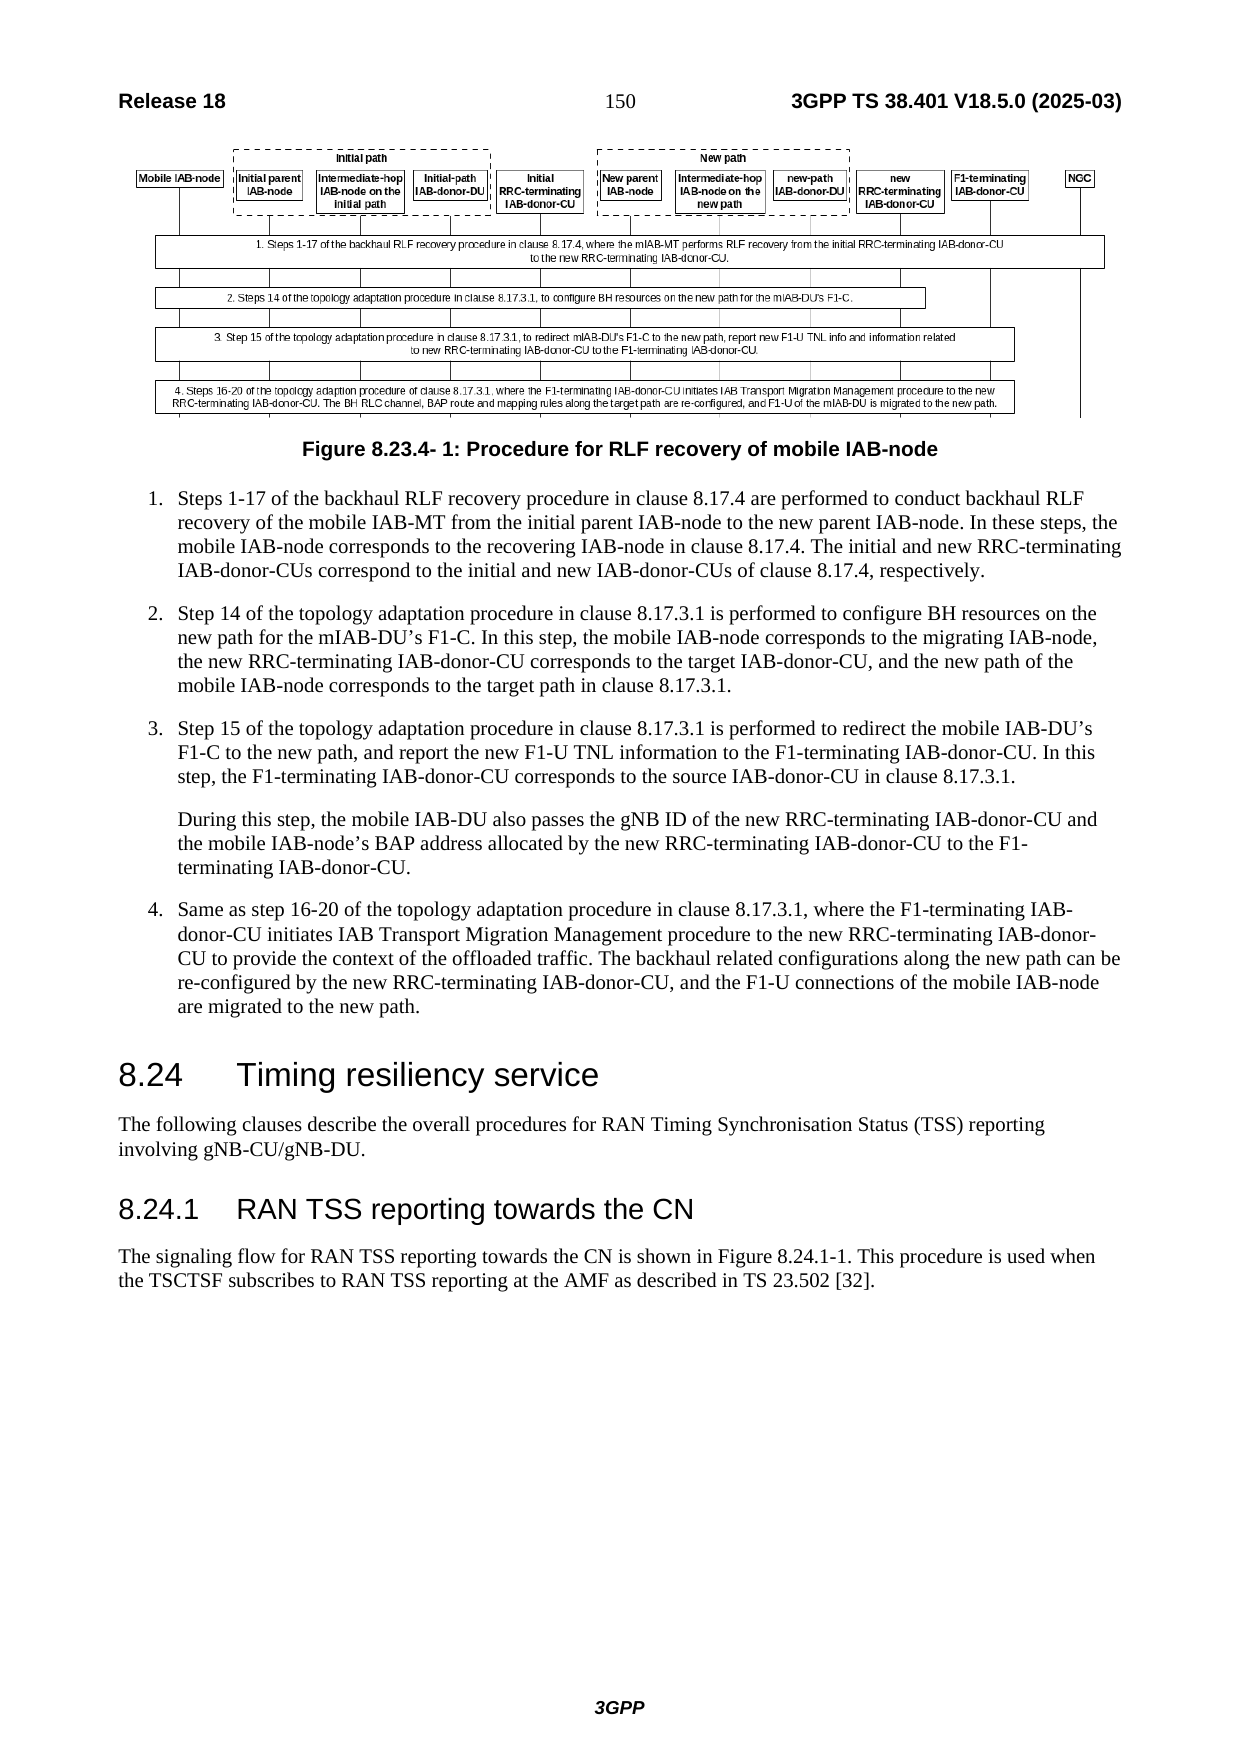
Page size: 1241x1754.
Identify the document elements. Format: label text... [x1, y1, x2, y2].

text 3. Step 15 of the topology adaptation procedure in clause 8.17.3.1 is performed to redirect the mobile IAB-DU’s F1-C to the new path, and report the new F1-U TNL information to the F1-terminating IAB-donor-CU. In this step, the F1-terminating IAB-donor-CU corresponds to the source IAB-donor-CU in clause 8.17.3.1. [148, 716, 1122, 788]
text The following clauses describe the overall procedures for RAN Timing Synchronisation Status (TSS) reporting involving gNB-CU/gNB-DU. [118, 1112, 1122, 1161]
subtitle 8.24.1 RAN TSS reporting towards the CN [118, 1192, 1122, 1225]
text Figure 8.23.4- 1: Procedure for RLF recovery of mobile IAB-node [118, 437, 1122, 461]
text During this step, the mobile IAB-DU also passes the gNB ID of the new RRC-terminating IAB-donor-CU and the mobile IAB-node’s BAP address allocated by the new RRC-terminating IAB-donor-CU to the F1-terminating IAB-donor-CU. [148, 806, 1122, 879]
subtitle 8.24 Timing resiliency service [118, 1055, 1122, 1094]
text The signaling flow for RAN TSS reporting towards the CN is shown in Figure 8.24.1-1. This procedure is used when the TSCTSF subscribes to RAN TSS reporting at the AMF as described in TS 23.502 [32]. [118, 1244, 1122, 1292]
text 1. Steps 1-17 of the backhaul RLF recovery procedure in clause 8.17.4 are performed to conduct backhaul RLF recovery of the mobile IAB-MT from the initial parent IAB-node to the new parent IAB-node. In these steps, the mobile IAB-node corresponds to the recovering IAB-node in clause 8.17.4. The initial and new RRC-terminating IAB-donor-CUs correspond to the initial and new IAB-donor-CUs of clause 8.17.4, respectively. [148, 486, 1122, 582]
text 4. Same as step 16-20 of the topology adaptation procedure in clause 8.17.3.1, where the F1-terminating IAB-donor-CU initiates IAB Transport Migration Management procedure to the new RRC-terminating IAB-donor-CU to provide the context of the offloaded traffic. The backhaul related configurations along the new path can be re-configured by the new RRC-terminating IAB-donor-CU, and the F1-U connections of the mobile IAB-node are migrated to the new path. [148, 897, 1122, 1018]
text 2. Step 14 of the topology adaptation procedure in clause 8.17.3.1 is performed to configure BH resources on the new path for the mIAB-DU’s F1-C. In this step, the mobile IAB-node corresponds to the migrating IAB-node, the new RRC-terminating IAB-donor-CU corresponds to the target IAB-donor-CU, and the new path of the mobile IAB-node corresponds to the target path in clause 8.17.3.1. [148, 601, 1122, 697]
